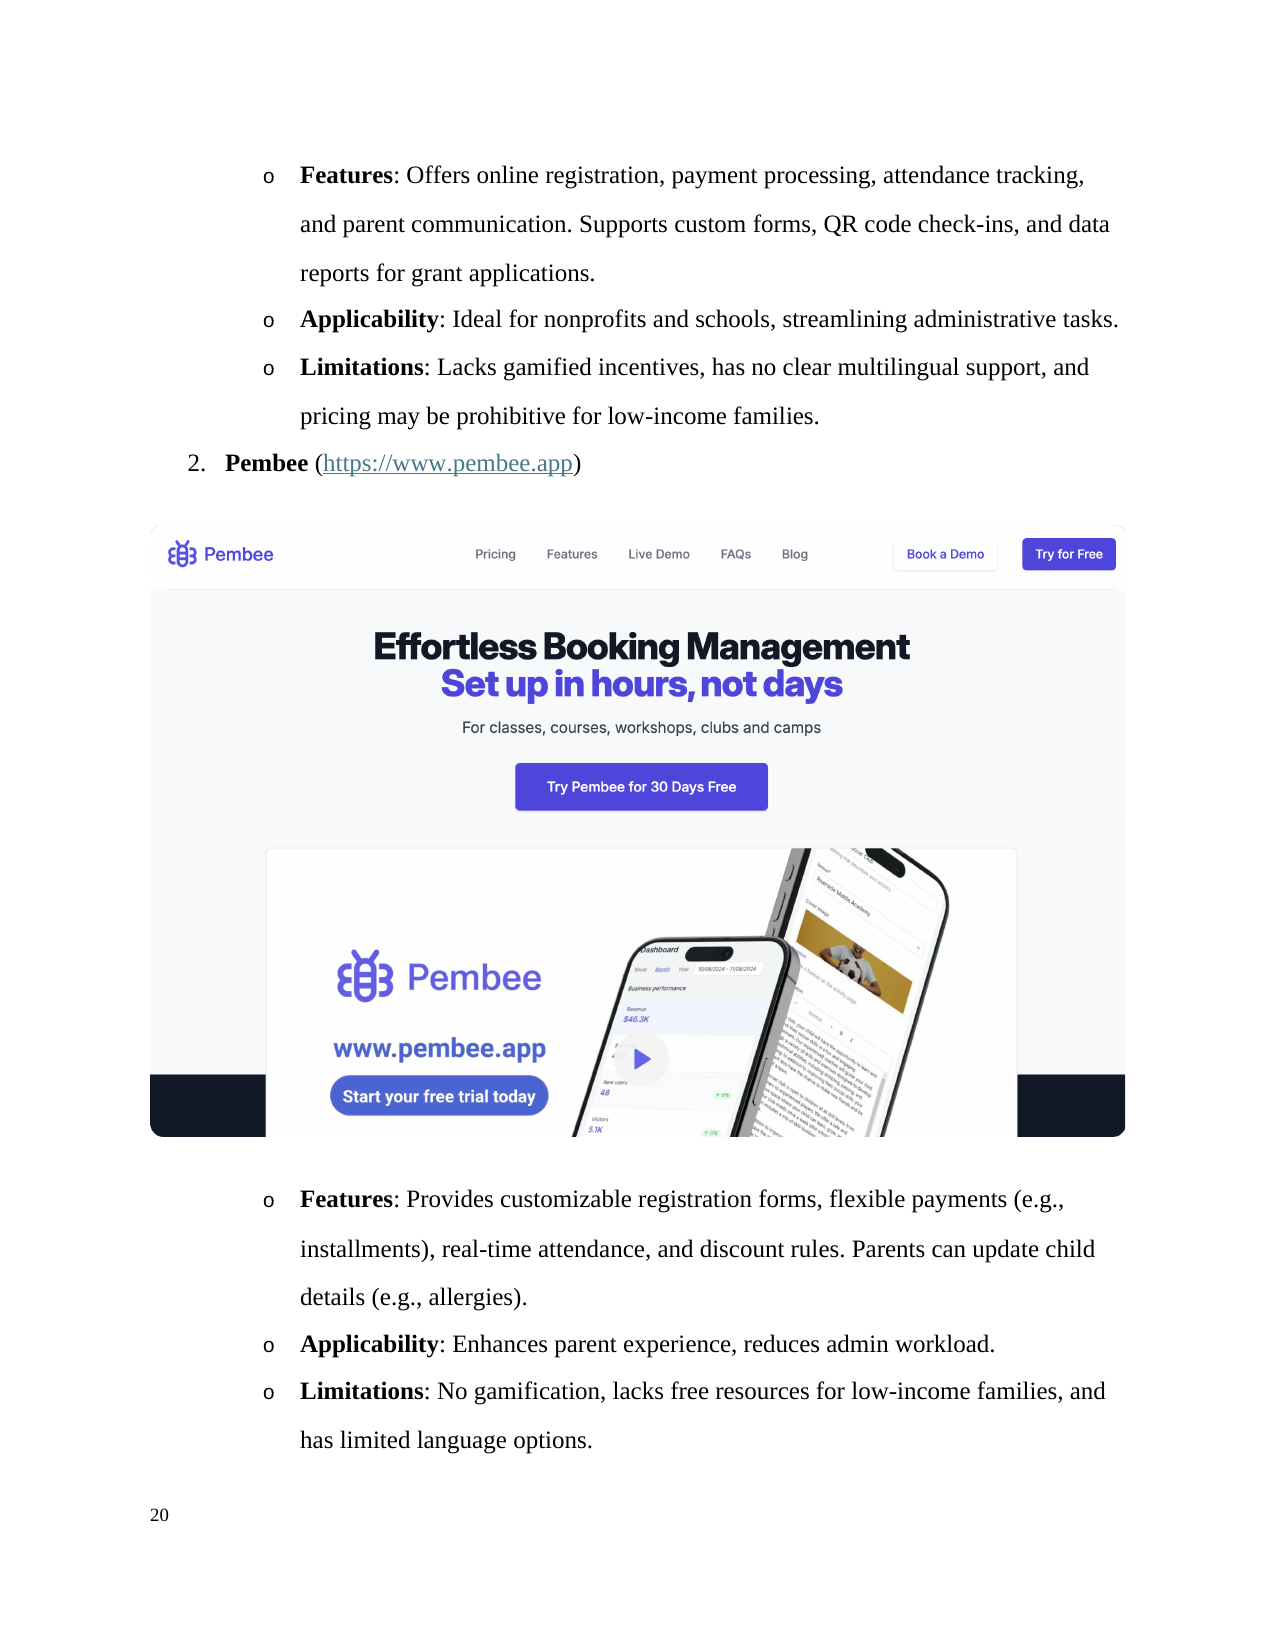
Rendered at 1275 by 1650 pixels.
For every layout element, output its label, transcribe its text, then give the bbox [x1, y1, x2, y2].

list Applicability: Enhances parent experience, reduces admin workload. [262, 1327, 1125, 1360]
list Features: Offers online registration, payment processing, attendance tracking, and parent communication. Supports custom forms, QR code check-ins, and data reports for grant applications. [262, 159, 1125, 289]
list Limitations: Lacks gamified incentives, has no clear multilingual support, and pricing may be prohibitive for low-income families. [262, 350, 1125, 432]
picture [150, 524, 1125, 1137]
list Limitations: No gamification, lacks free resources for low-income families, and has limited language options. [262, 1375, 1125, 1456]
list Applicability: Ideal for nonprofits and schools, streamlining administrative tasks. [262, 303, 1125, 336]
list Features: Provides customizable registration forms, flexible payments (e.g., installments), real-time attendance, and discount rules. Parents can update child details (e.g., allergies). [262, 1183, 1125, 1313]
list Pembee (https://www.pembee.app) [187, 446, 1125, 478]
